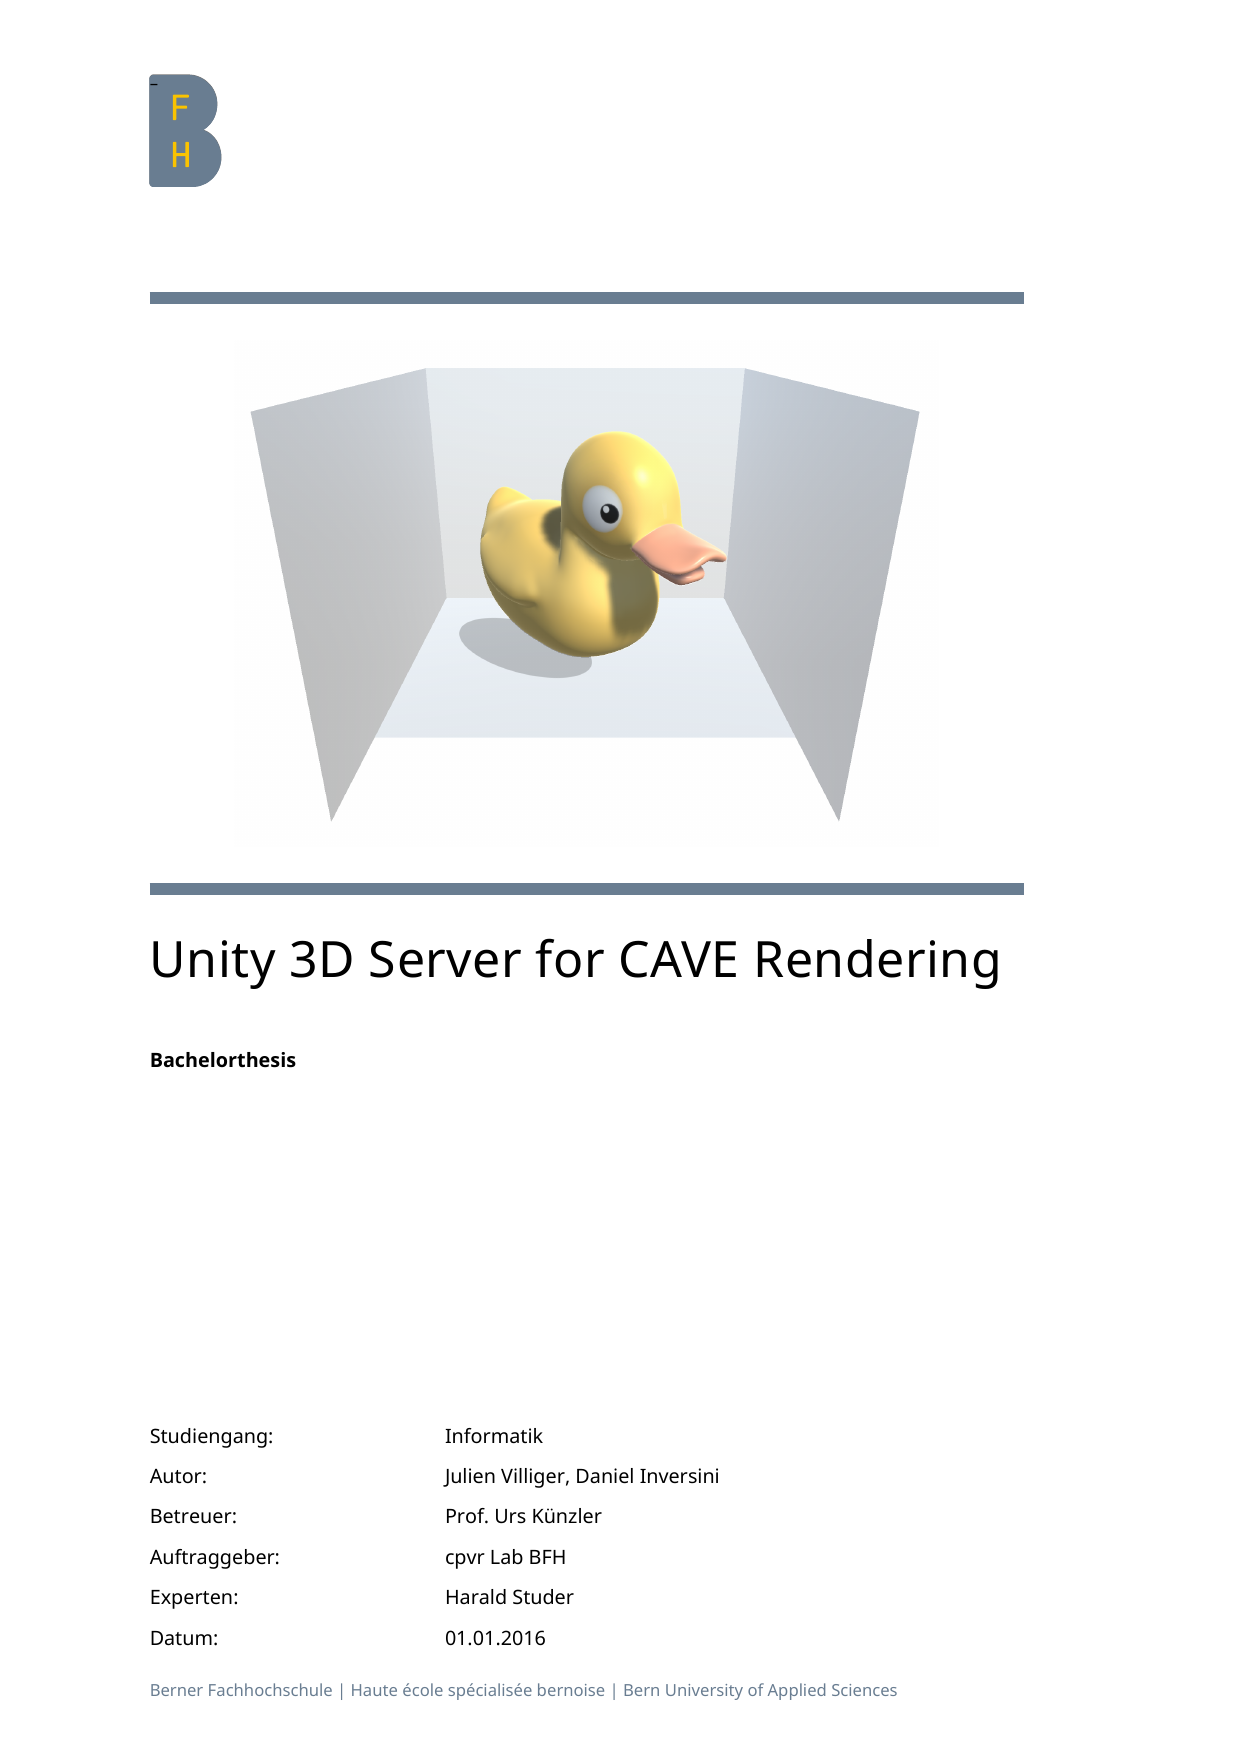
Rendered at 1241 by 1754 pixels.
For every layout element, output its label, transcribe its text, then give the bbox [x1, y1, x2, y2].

table_header [150, 304, 1024, 882]
picture [234, 340, 939, 847]
table_cell Unity 3D Server for CAVE Rendering Bachelorthesis [150, 895, 1024, 1363]
table_cell Studiengang: Informatik Autor: Julien Villiger, Daniel Inversini Betreuer: Prof. Urs Künzler Auftraggeber: cpvr Lab BFH Experten: Harald Studer Datum: 01.01.2016 [150, 1363, 1024, 1661]
